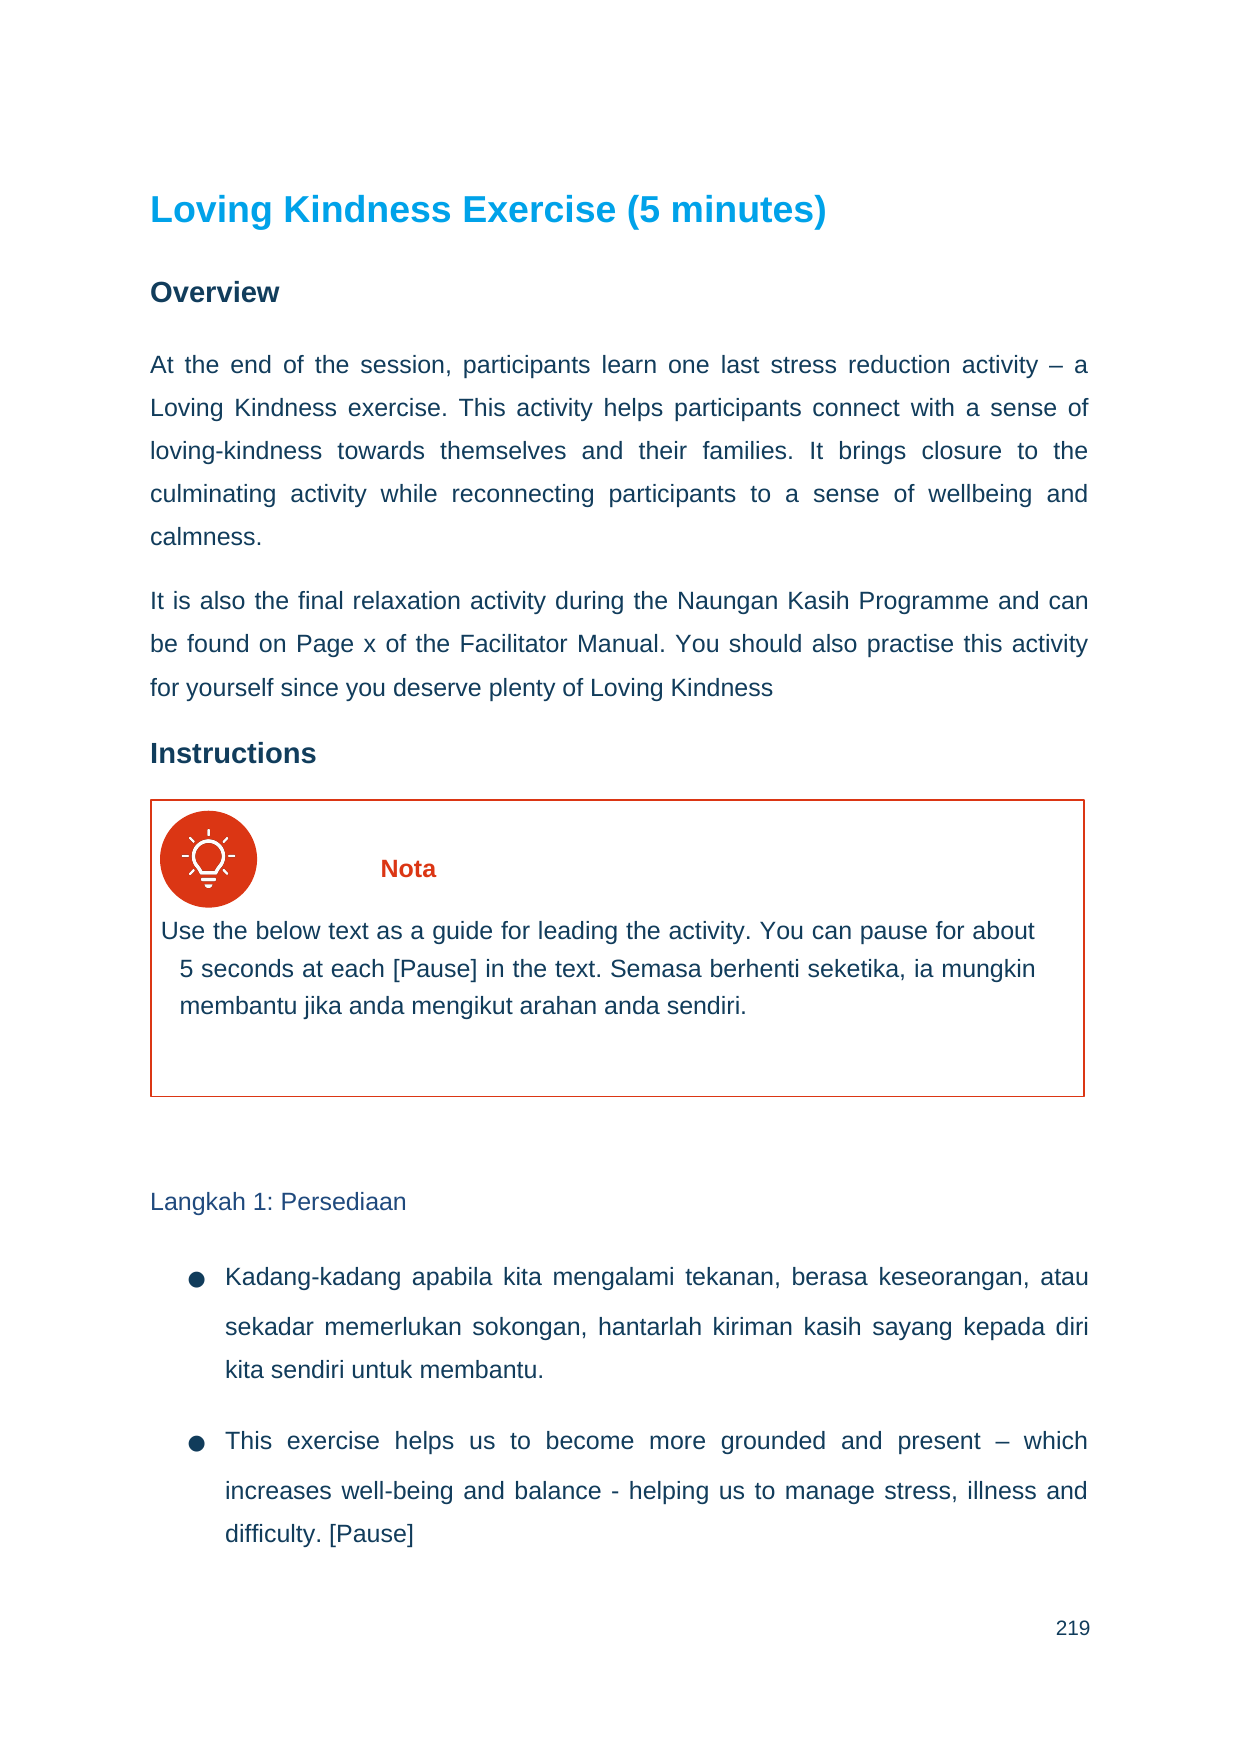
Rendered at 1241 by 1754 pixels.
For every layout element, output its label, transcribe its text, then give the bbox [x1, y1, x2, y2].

subtitle Langkah 1: Persediaan [150, 1187, 1090, 1215]
text It is also the final relaxation activity during the Naungan Kasih Programme and can be found on Page x of the Facilitator Manual. You should also practise this activity for yourself since you deserve plenty of Loving Kindness [150, 586, 1090, 701]
subtitle Loving Kindness Exercise (5 minutes) [150, 187, 1090, 231]
subtitle Instructions [150, 737, 1090, 770]
subtitle Overview [150, 274, 1090, 308]
text At the end of the session, participants learn one last stress reduction activity – a Loving Kindness exercise. This activity helps participants connect with a sense of loving-kindness towards themselves and their families. It brings closure to the culminating activity while reconnecting participants to a sense of wellbeing and calmness. [150, 350, 1090, 551]
list Kadang-kadang apabila kita mengalami tekanan, berasa keseorangan, atau sekadar memerlukan sokongan, hantarlah kiriman kasih sayang kepada diri kita sendiri untuk membantu. [187, 1255, 1090, 1384]
picture [176, 826, 241, 892]
list This exercise helps us to become more grounded and present – which increases well-being and balance - helping us to manage stress, illness and difficulty. [Pause] [187, 1419, 1090, 1548]
